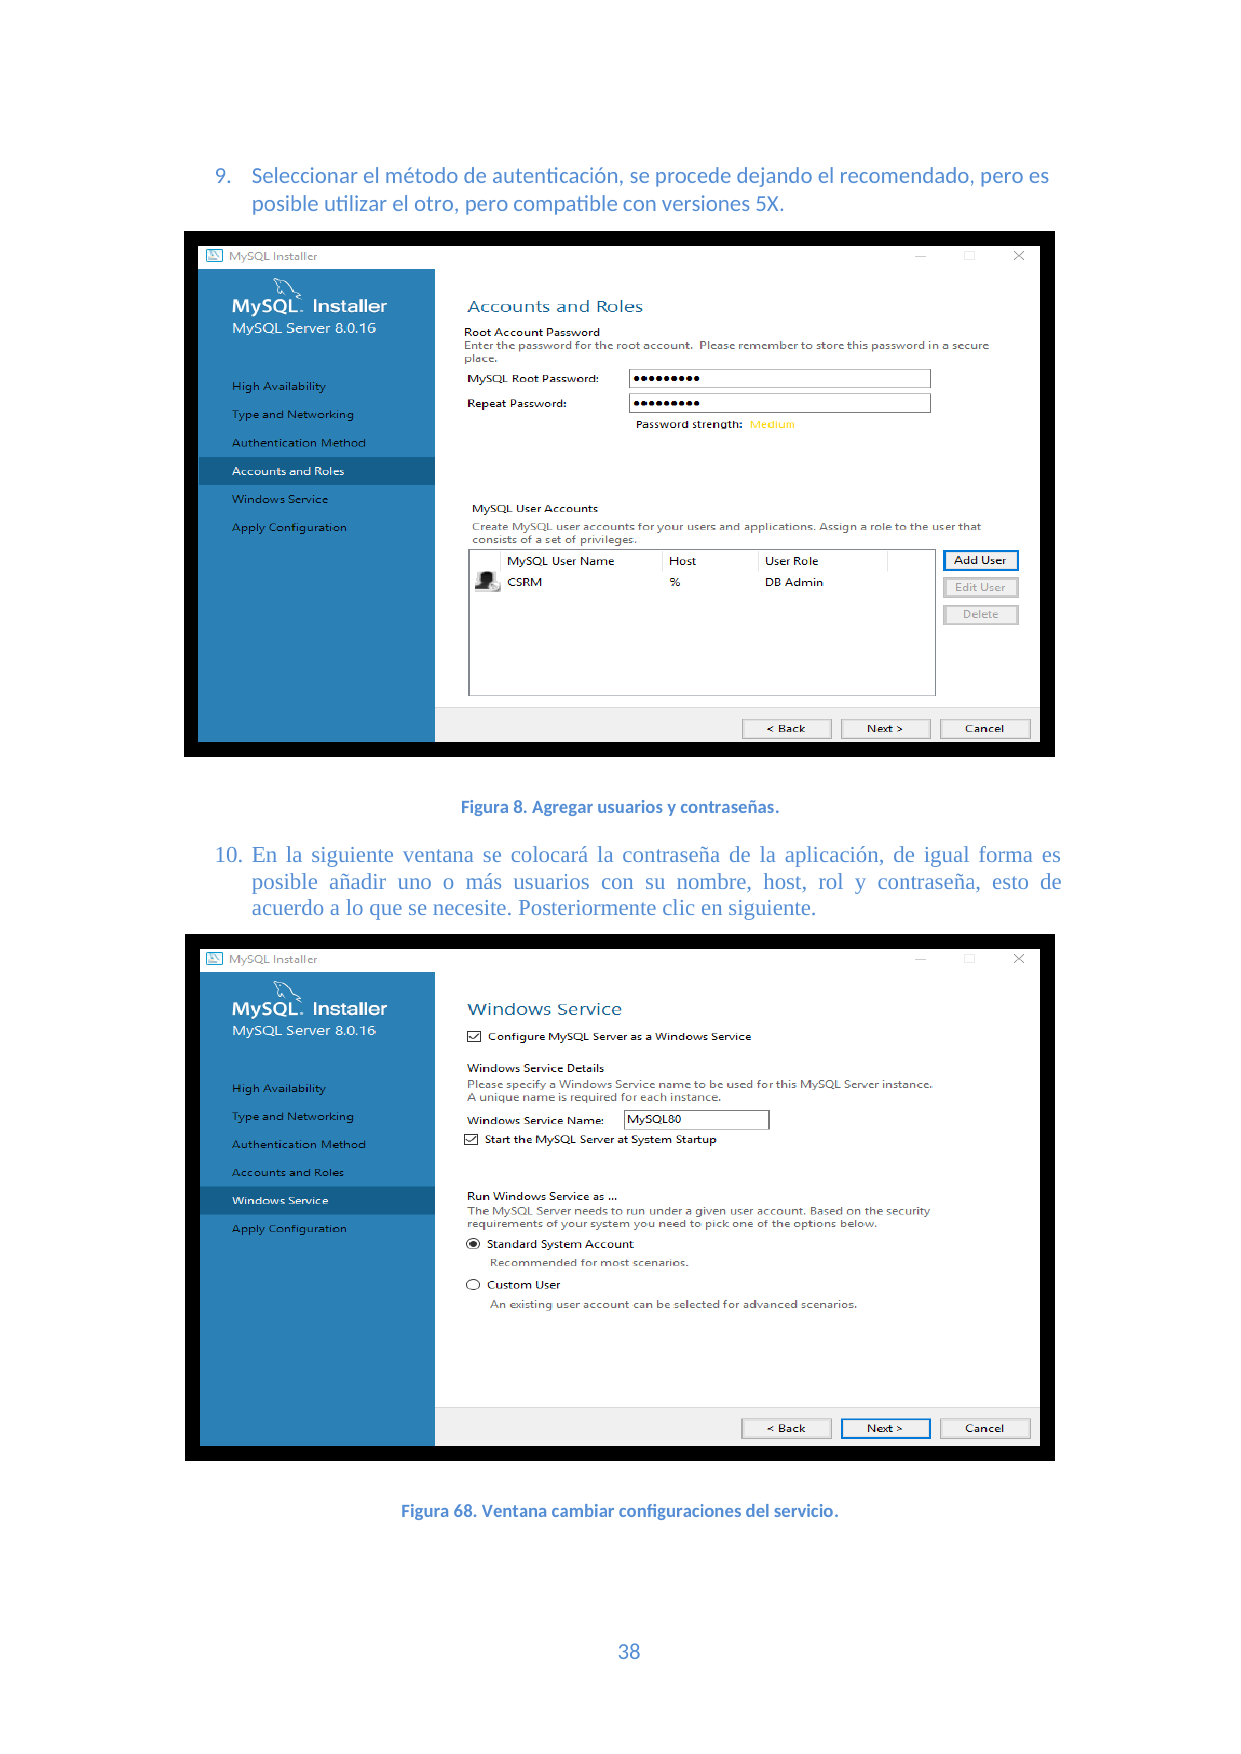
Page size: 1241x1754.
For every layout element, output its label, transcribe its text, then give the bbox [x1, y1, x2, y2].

list En la siguiente ventana se colocará la contraseña de la aplicación, de igual forma es posible añadir uno o más usuarios con su nombre, host, rol y contraseña, esto de acuerdo a lo que se necesite. Posteriormente clic en siguiente. [214, 841, 1063, 921]
picture [198, 246, 1040, 742]
text Figura 68. Ventana cambiar configuraciones del servicio. [177, 1499, 1063, 1522]
picture [200, 949, 1040, 1446]
list Seleccionar el método de autenticación, se procede dejando el recomendado, pero es posible utilizar el otro, pero compatible con versiones 5X. [214, 161, 1063, 217]
